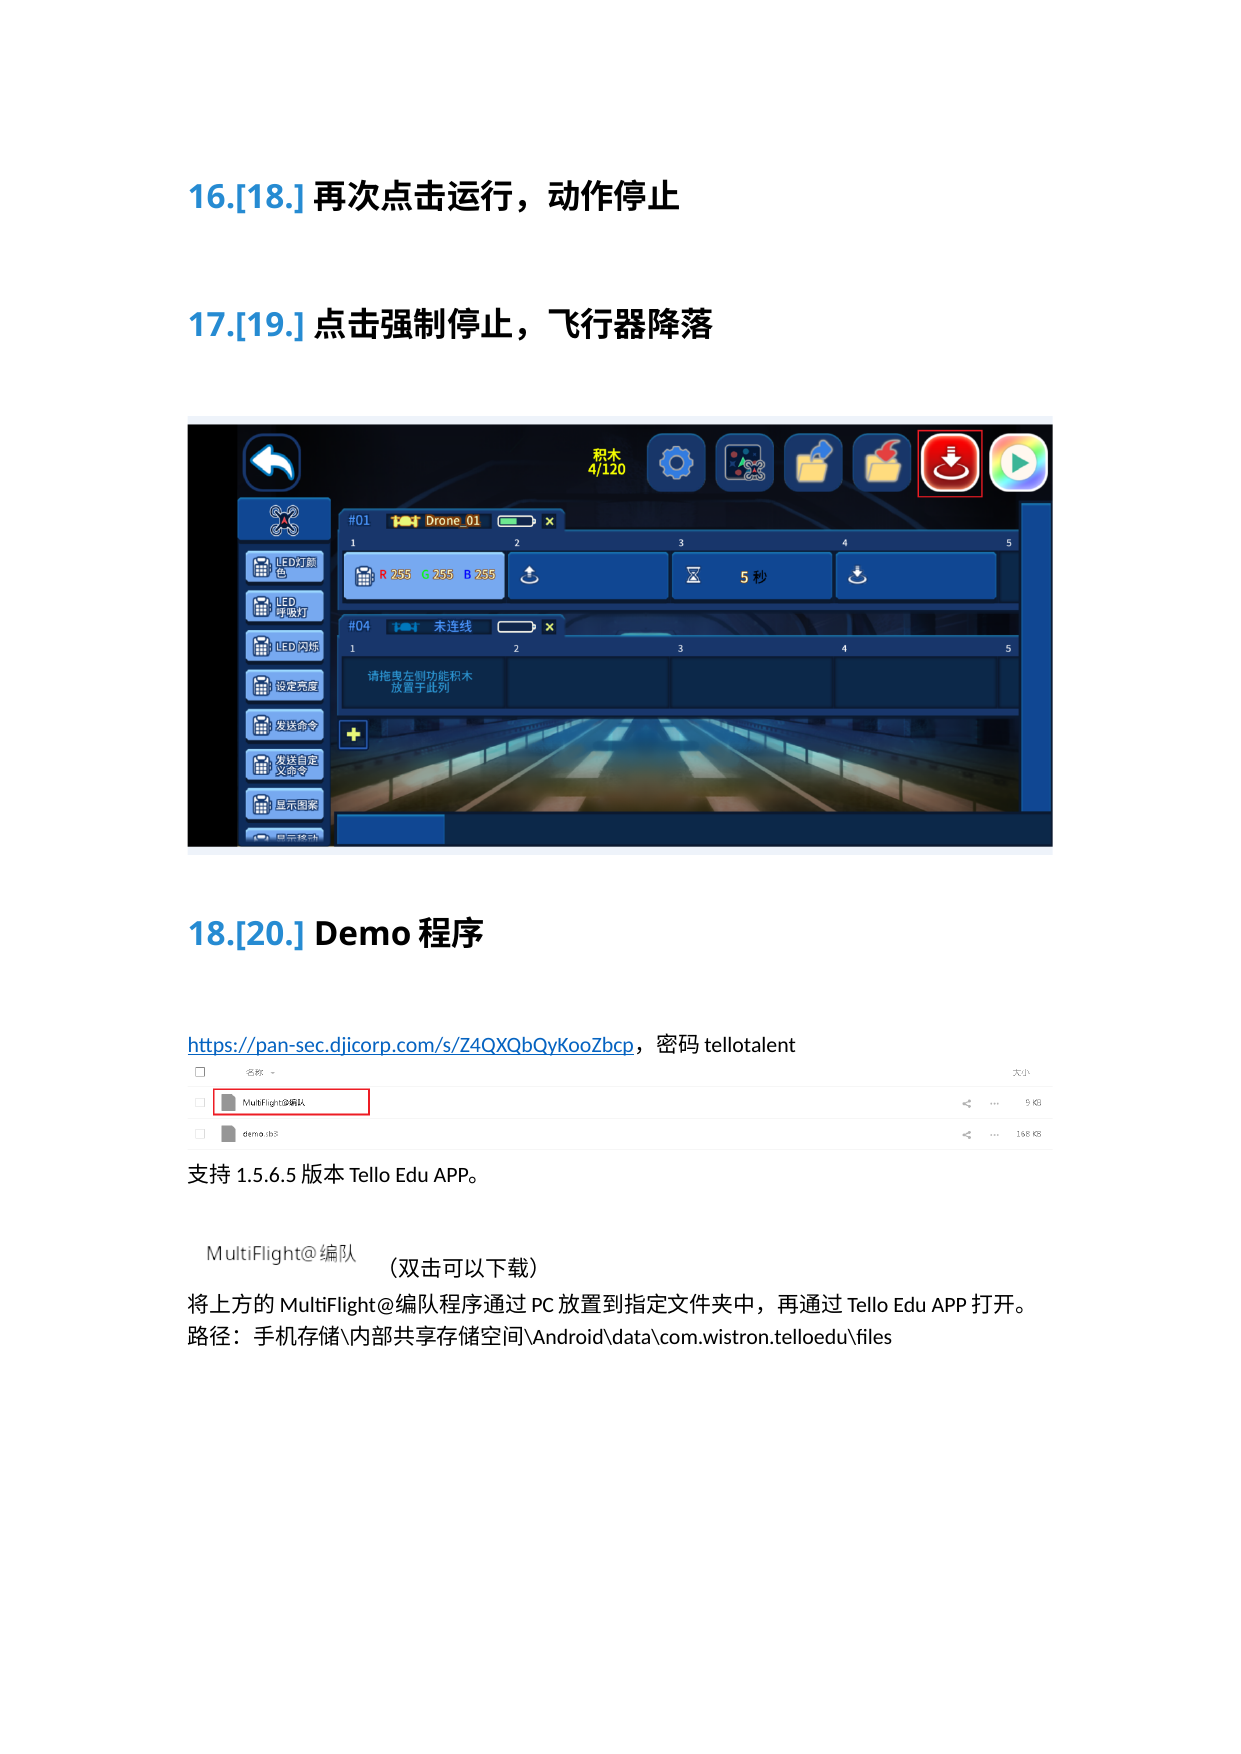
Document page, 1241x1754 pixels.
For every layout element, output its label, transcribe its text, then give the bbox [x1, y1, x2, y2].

subtitle 再次点击运行，动作停止 [187, 162, 1053, 227]
subtitle Demo程序 [187, 899, 1053, 964]
picture [187, 416, 1053, 855]
subtitle 点击强制停止，飞行器降落 [187, 289, 1053, 354]
text 将上方的MultiFlight@编队程序通过PC放置到指定文件夹中，再通过Tello Edu APP打开。 [187, 1286, 1053, 1319]
text 路径：手机存储\内部共享存储空间\Android\data\com.wistron.telloedu\files [187, 1319, 1053, 1351]
text 支持1.5.6.5版本Tello Edu APP。 [187, 1157, 1053, 1189]
text （双击可以下载） [187, 1189, 1053, 1286]
picture [187, 1058, 1053, 1157]
text https://pan-sec.djicorp.com/s/Z4QXQbQyKooZbcp，密码tellotalent [187, 1026, 1053, 1058]
